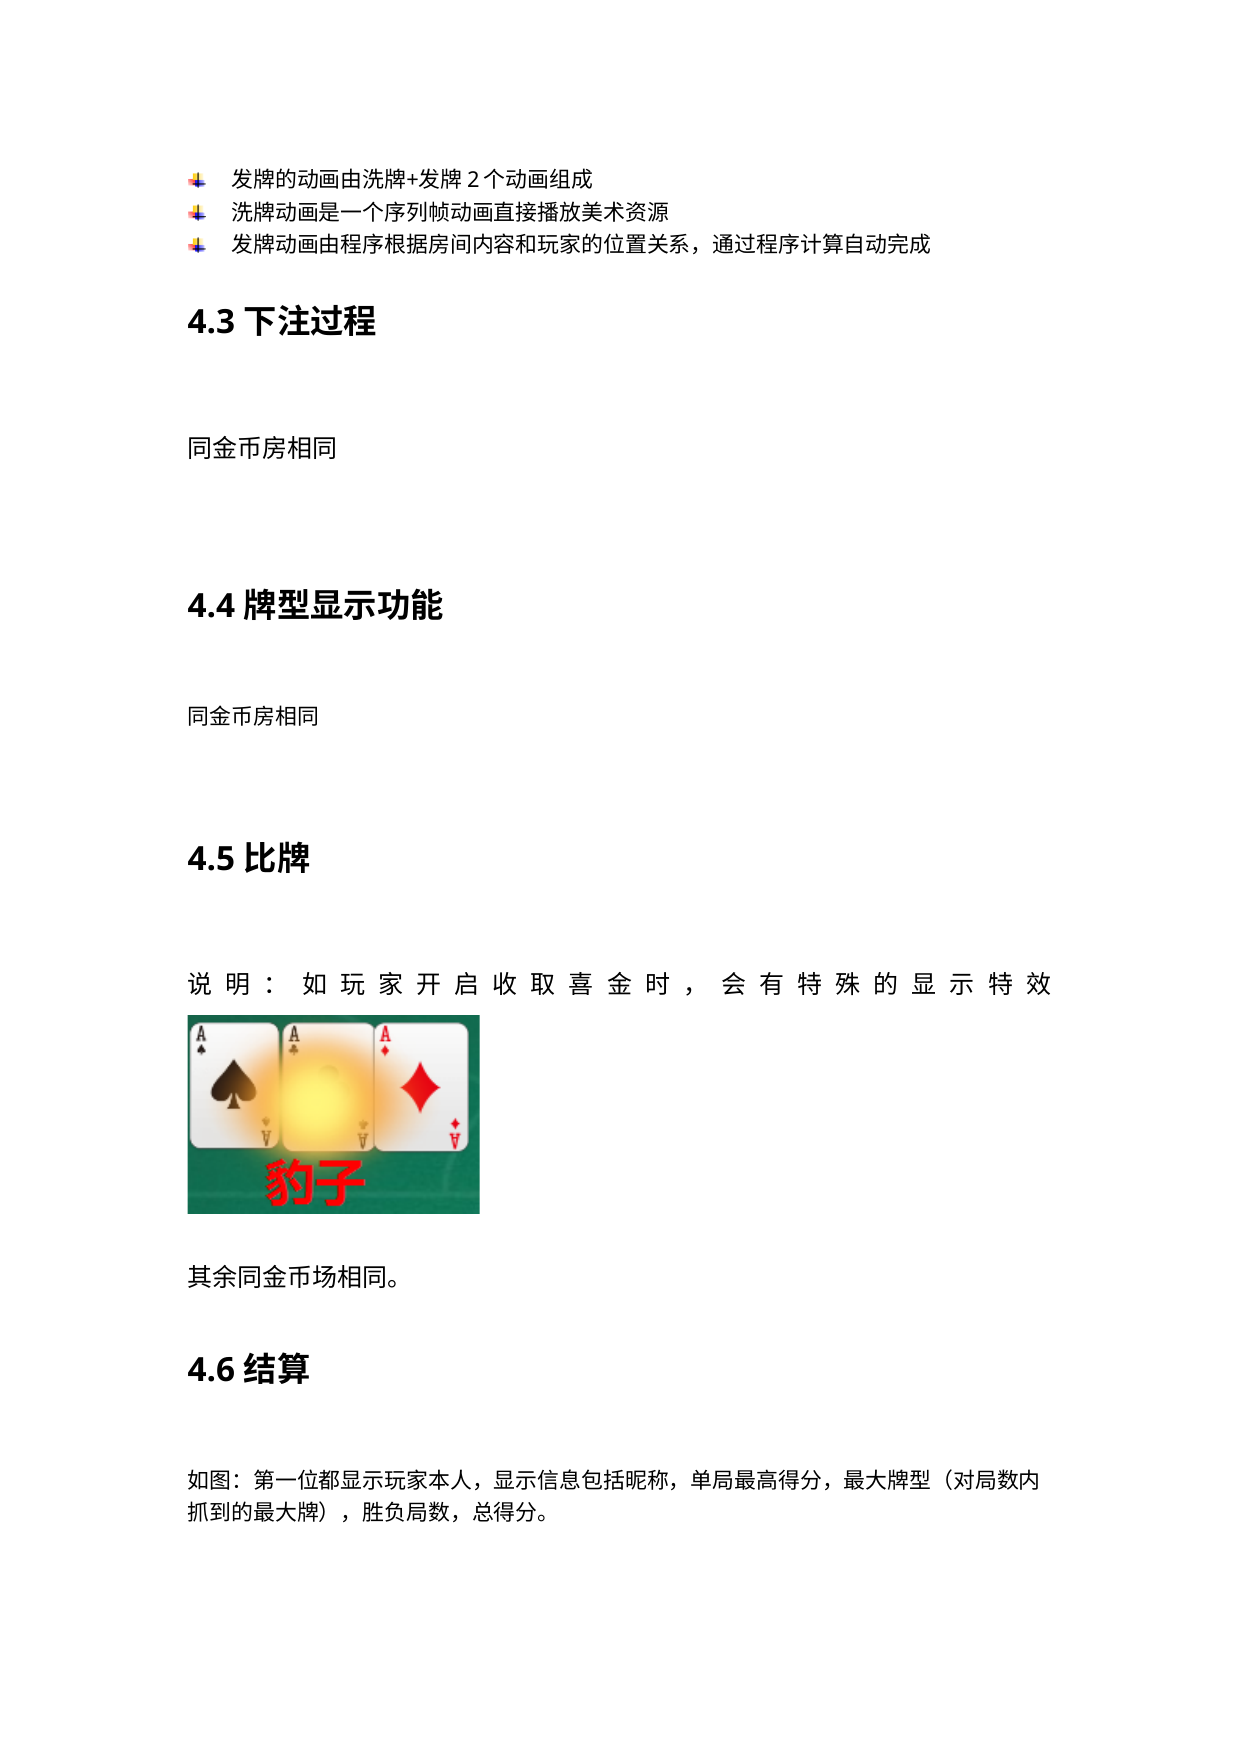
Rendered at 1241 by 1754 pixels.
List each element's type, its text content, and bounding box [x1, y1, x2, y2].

text 同金币房相同 [187, 698, 1053, 731]
list 发牌动画由程序根据房间内容和玩家的位置关系，通过程序计算自动完成 [187, 227, 1053, 259]
subtitle 4.5 比牌 [187, 823, 1053, 888]
picture [188, 203, 206, 221]
text 其余同金币场相同。 [187, 1243, 1053, 1308]
text 如图：第一位都显示玩家本人，显示信息包括昵称，单局最高得分，最大牌型（对局数内抓到的最大牌），胜负局数，总得分。 [187, 1462, 1053, 1527]
text 同金币房相同 [187, 414, 1053, 479]
list 洗牌动画是一个序列帧动画直接播放美术资源 [187, 194, 1053, 227]
picture [188, 171, 206, 188]
subtitle 4.4 牌型显示功能 [187, 571, 1053, 636]
subtitle 4.3 下注过程 [187, 287, 1053, 352]
list 发牌的动画由洗牌+发牌2个动画组成 [187, 162, 1053, 194]
picture [187, 1015, 480, 1214]
picture [188, 236, 206, 253]
subtitle 4.6 结算 [187, 1335, 1053, 1400]
text 说明：如玩家开启收取喜金时，会有特殊的显示特效 [187, 950, 1053, 1243]
